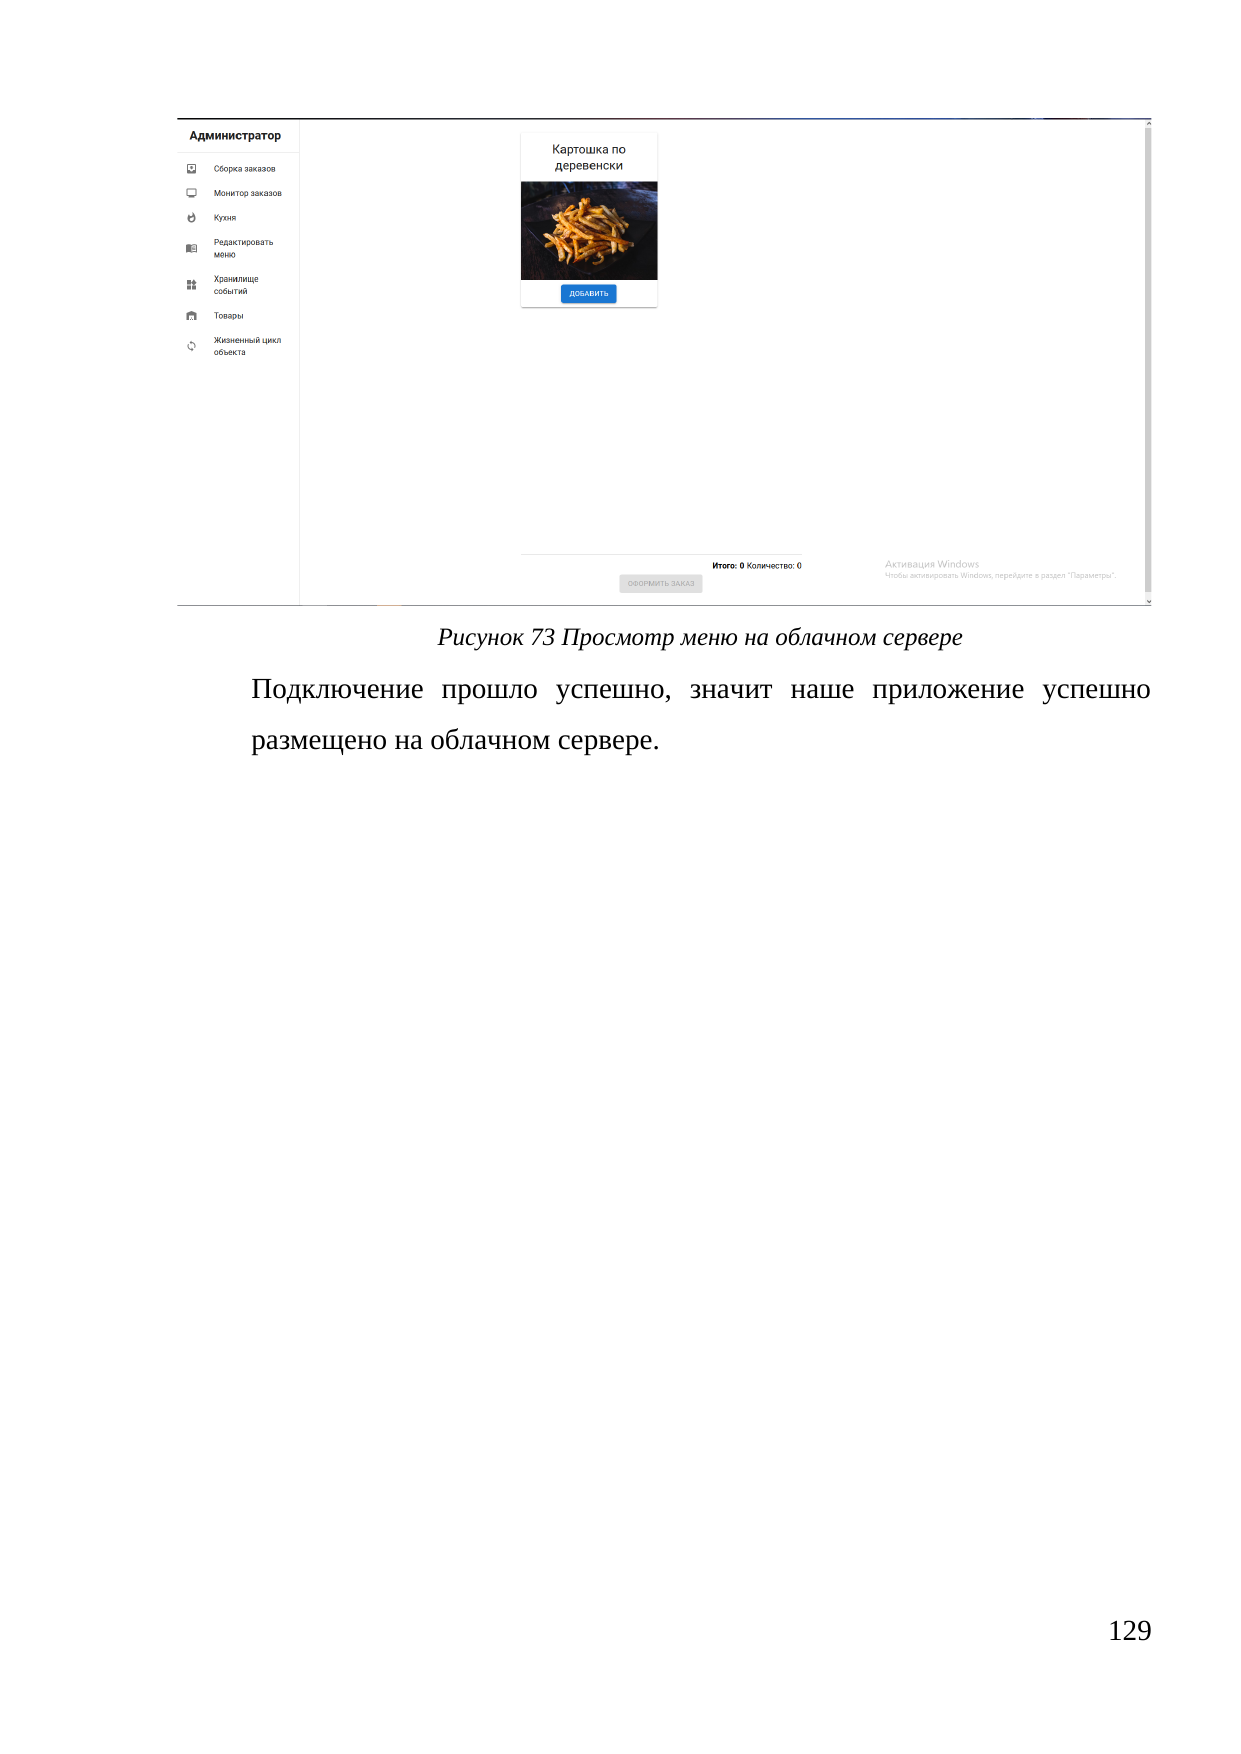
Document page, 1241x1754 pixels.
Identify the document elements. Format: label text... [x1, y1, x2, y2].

text Рисунок 73 Просмотр меню на облачном сервере [177, 622, 1152, 651]
picture [177, 118, 1152, 606]
text Подключение прошло успешно, значит наше приложение успешно размещено на облачном сервере. [251, 671, 1152, 755]
